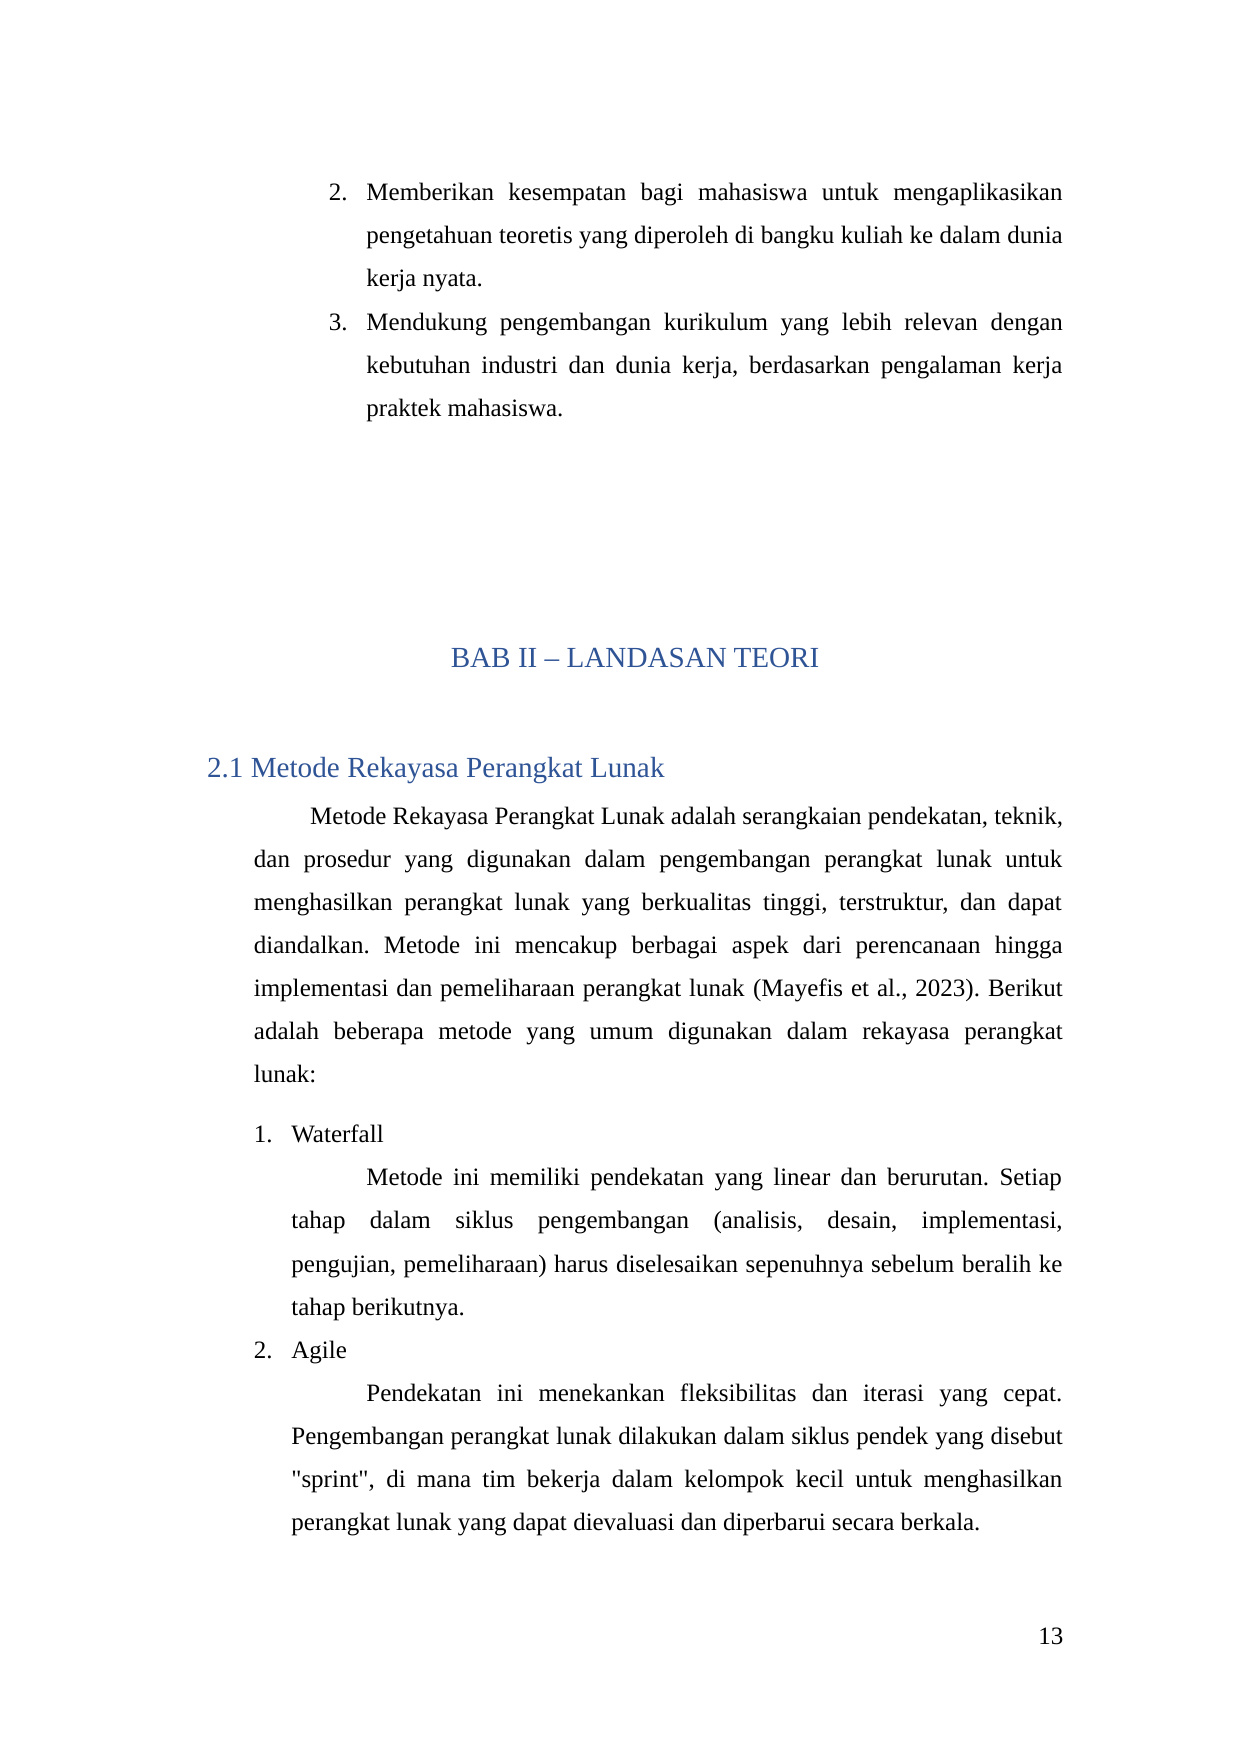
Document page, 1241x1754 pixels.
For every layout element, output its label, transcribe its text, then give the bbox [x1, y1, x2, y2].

list Metode ini memiliki pendekatan yang linear dan berurutan. Setiap tahap dalam siklus pengembangan (analisis, desain, implementasi, pengujian, pemeliharaan) harus diselesaikan sepenuhnya sebelum beralih ke tahap berikutnya. [291, 1162, 1063, 1321]
list Memberikan kesempatan bagi mahasiswa untuk mengaplikasikan pengetahuan teoretis yang diperoleh di bangku kuliah ke dalam dunia kerja nyata. [329, 177, 1063, 292]
list Waterfall [254, 1119, 1063, 1148]
list Mendukung pengembangan kurikulum yang lebih relevan dengan kebutuhan industri dan dunia kerja, berdasarkan pengalaman kerja praktek mahasiswa. [329, 307, 1063, 422]
text Metode Rekayasa Perangkat Lunak adalah serangkaian pendekatan, teknik, dan prosedur yang digunakan dalam pengembangan perangkat lunak untuk menghasilkan perangkat lunak yang berkualitas tinggi, terstruktur, dan dapat diandalkan. Metode ini mencakup berbagai aspek dari perencanaan hingga implementasi dan pemeliharaan perangkat lunak . Berikut adalah beberapa metode yang umum digunakan dalam rekayasa perangkat lunak: [254, 801, 1063, 1088]
list Agile [254, 1335, 1063, 1364]
subtitle 2.1 Metode Rekayasa Perangkat Lunak [207, 750, 1063, 784]
subtitle BAB II – LANDASAN TEORI [207, 640, 1063, 674]
list Pendekatan ini menekankan fleksibilitas dan iterasi yang cepat. Pengembangan perangkat lunak dilakukan dalam siklus pendek yang disebut "sprint", di mana tim bekerja dalam kelompok kecil untuk menghasilkan perangkat lunak yang dapat dievaluasi dan diperbarui secara berkala. [291, 1378, 1063, 1536]
